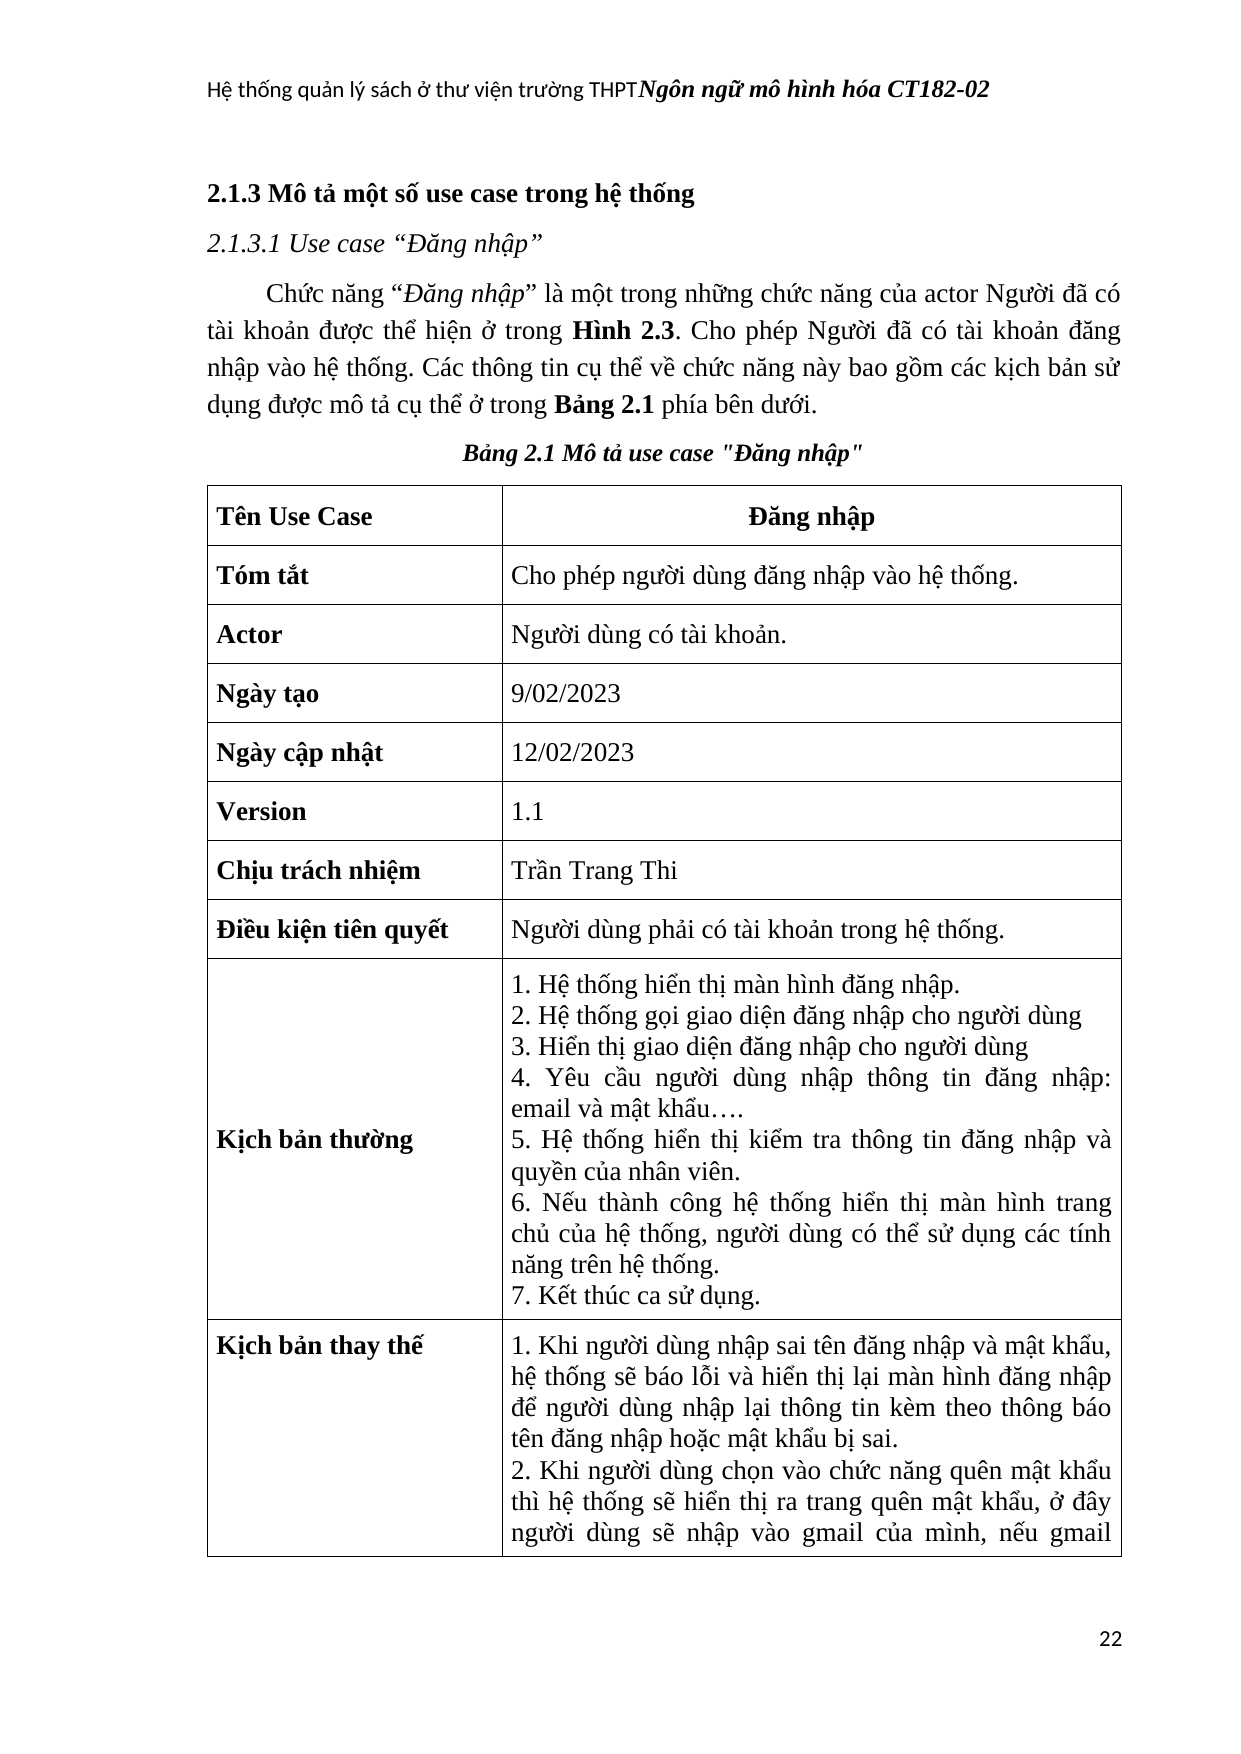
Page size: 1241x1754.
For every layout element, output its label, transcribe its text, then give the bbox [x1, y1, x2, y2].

table_cell Người dùng phải có tài khoản trong hệ thống. [503, 900, 1121, 958]
table_cell Actor [208, 605, 502, 663]
table_cell 12/02/2023 [503, 723, 1121, 781]
table_header Đăng nhập [503, 486, 1121, 544]
table_cell Điều kiện tiên quyết [208, 900, 502, 958]
table_cell Người dùng có tài khoản. [503, 605, 1121, 663]
table_cell Ngày cập nhật [208, 723, 502, 781]
table_cell Kịch bản thay thế [208, 1320, 502, 1556]
table_cell 1.1 [503, 782, 1121, 840]
table_cell Tóm tắt [208, 546, 502, 603]
table_cell 9/02/2023 [503, 664, 1121, 722]
text Chức năng “Đăng nhập” là một trong những chức năng của actor Người đã có tài khoản được thể hiện ở trong Hình 2.3. Cho phép Người đã có tài khoản đăng nhập vào hệ thống. Các thông tin cụ thể về chức năng này bao gồm các kịch bản sử dụng được mô tả cụ thể ở trong Bảng 2.1 phía bên dưới. [207, 277, 1122, 420]
table_header Tên Use Case [208, 486, 502, 544]
table_cell Ngày tạo [208, 664, 502, 722]
text Bảng 2.1 Mô tả use case "Đăng nhập" [207, 438, 1122, 467]
table_cell Kịch bản thường [208, 959, 502, 1319]
table_cell 1. Hệ thống hiển thị màn hình đăng nhập. 2. Hệ thống gọi giao diện đăng nhập cho người dùng 3. Hiển thị giao diện đăng nhập cho người dùng 4. Yêu cầu người dùng nhập thông tin đăng nhập: email và mật khẩu…. 5. Hệ thống hiển thị kiểm tra thông tin đăng nhập và quyền của nhân viên. 6. Nếu thành công hệ thống hiển thị màn hình trang chủ của hệ thống, người dùng có thể sử dụng các tính năng trên hệ thống. 7. Kết thúc ca sử dụng. [503, 959, 1121, 1319]
subtitle Mô tả một số use case trong hệ thống [207, 177, 1122, 208]
table_cell Chịu trách nhiệm [208, 841, 502, 899]
table_cell Version [208, 782, 502, 840]
table_cell Cho phép người dùng đăng nhập vào hệ thống. [503, 546, 1121, 603]
subtitle Use case “Đăng nhập” [207, 227, 1122, 258]
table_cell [503, 1320, 1121, 1556]
table_cell Trần Trang Thi [503, 841, 1121, 899]
